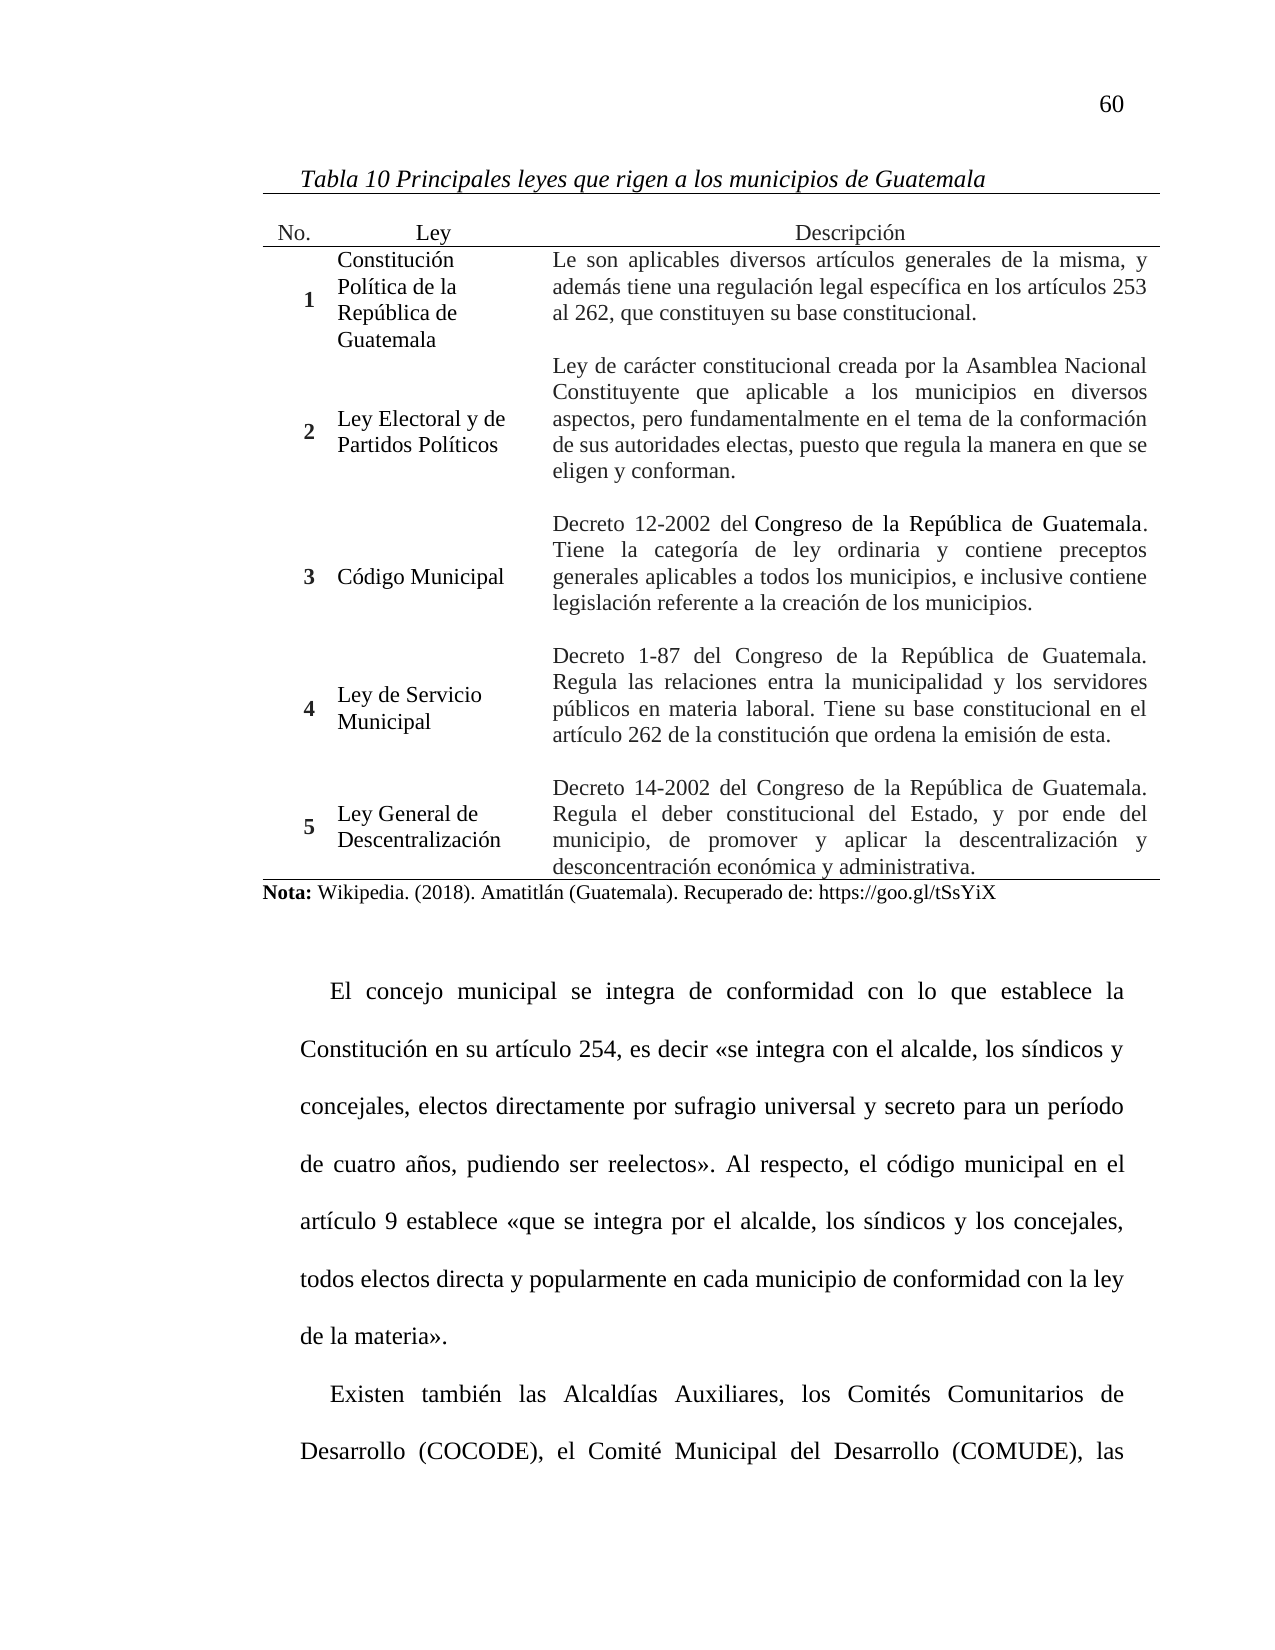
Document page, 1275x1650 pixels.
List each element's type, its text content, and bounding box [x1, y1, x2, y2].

table_cell 2 [263, 352, 326, 510]
table_cell Ley de carácter constitucional creada por la Asamblea Nacional Constituyente que aplicable a los municipios en diversos aspectos, pero fundamentalmente en el tema de la conformación de sus autoridades electas, puesto que regula la manera en que se eligen y conforman. [541, 352, 1159, 510]
table_header Ley [326, 194, 541, 246]
table_header No. [263, 194, 326, 246]
table_cell Ley General de Descentralización [326, 774, 541, 879]
table_cell Ley Electoral y de Partidos Políticos [326, 352, 541, 510]
text Nota: Wikipedia. (2018). Amatitlán (Guatemala). Recuperado de: https://goo.gl/tSsYiX [187, 880, 1125, 904]
table_header Descripción [541, 194, 1159, 246]
table_cell Constitución Política de la República de Guatemala [326, 247, 541, 352]
table_cell 4 [263, 642, 326, 774]
table_cell Le son aplicables diversos artículos generales de la misma, y además tiene una regulación legal específica en los artículos 253 al 262, que constituyen su base constitucional. [541, 247, 1159, 352]
text El concejo municipal se integra de conformidad con lo que establece la Constitución en su artículo 254, es decir «se integra con el alcalde, los síndicos y concejales, electos directamente por sufragio universal y secreto para un período de cuatro años, pudiendo ser reelectos».​ Al respecto, el código municipal en el artículo 9 establece «que se integra por el alcalde, los síndicos y los concejales, todos electos directa y popularmente en cada municipio de conformidad con la ley de la materia». [300, 976, 1125, 1350]
table_cell Decreto 14-2002 del Congreso de la República de Guatemala. Regula el deber constitucional del Estado, y por ende del municipio, de promover y aplicar la descentralización y desconcentración económica y administrativa. [541, 774, 1159, 879]
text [300, 1379, 1125, 1465]
text Tabla 10 Principales leyes que rigen a los municipios de Guatemala [300, 164, 1125, 193]
table_cell Decreto 1-87 del Congreso de la República de Guatemala. Regula las relaciones entra la municipalidad y los servidores públicos en materia laboral. Tiene su base constitucional en el artículo 262 de la constitución que ordena la emisión de esta. [541, 642, 1159, 774]
table_cell 3 [263, 510, 326, 642]
table_cell Decreto 12-2002 del Congreso de la República de Guatemala. Tiene la categoría de ley ordinaria y contiene preceptos generales aplicables a todos los municipios, e inclusive contiene legislación referente a la creación de los municipios. [541, 510, 1159, 642]
table_cell Código Municipal [326, 510, 541, 642]
table_cell 5 [263, 774, 326, 879]
table_cell Ley de Servicio Municipal [326, 642, 541, 774]
table_cell 1 [263, 247, 326, 352]
